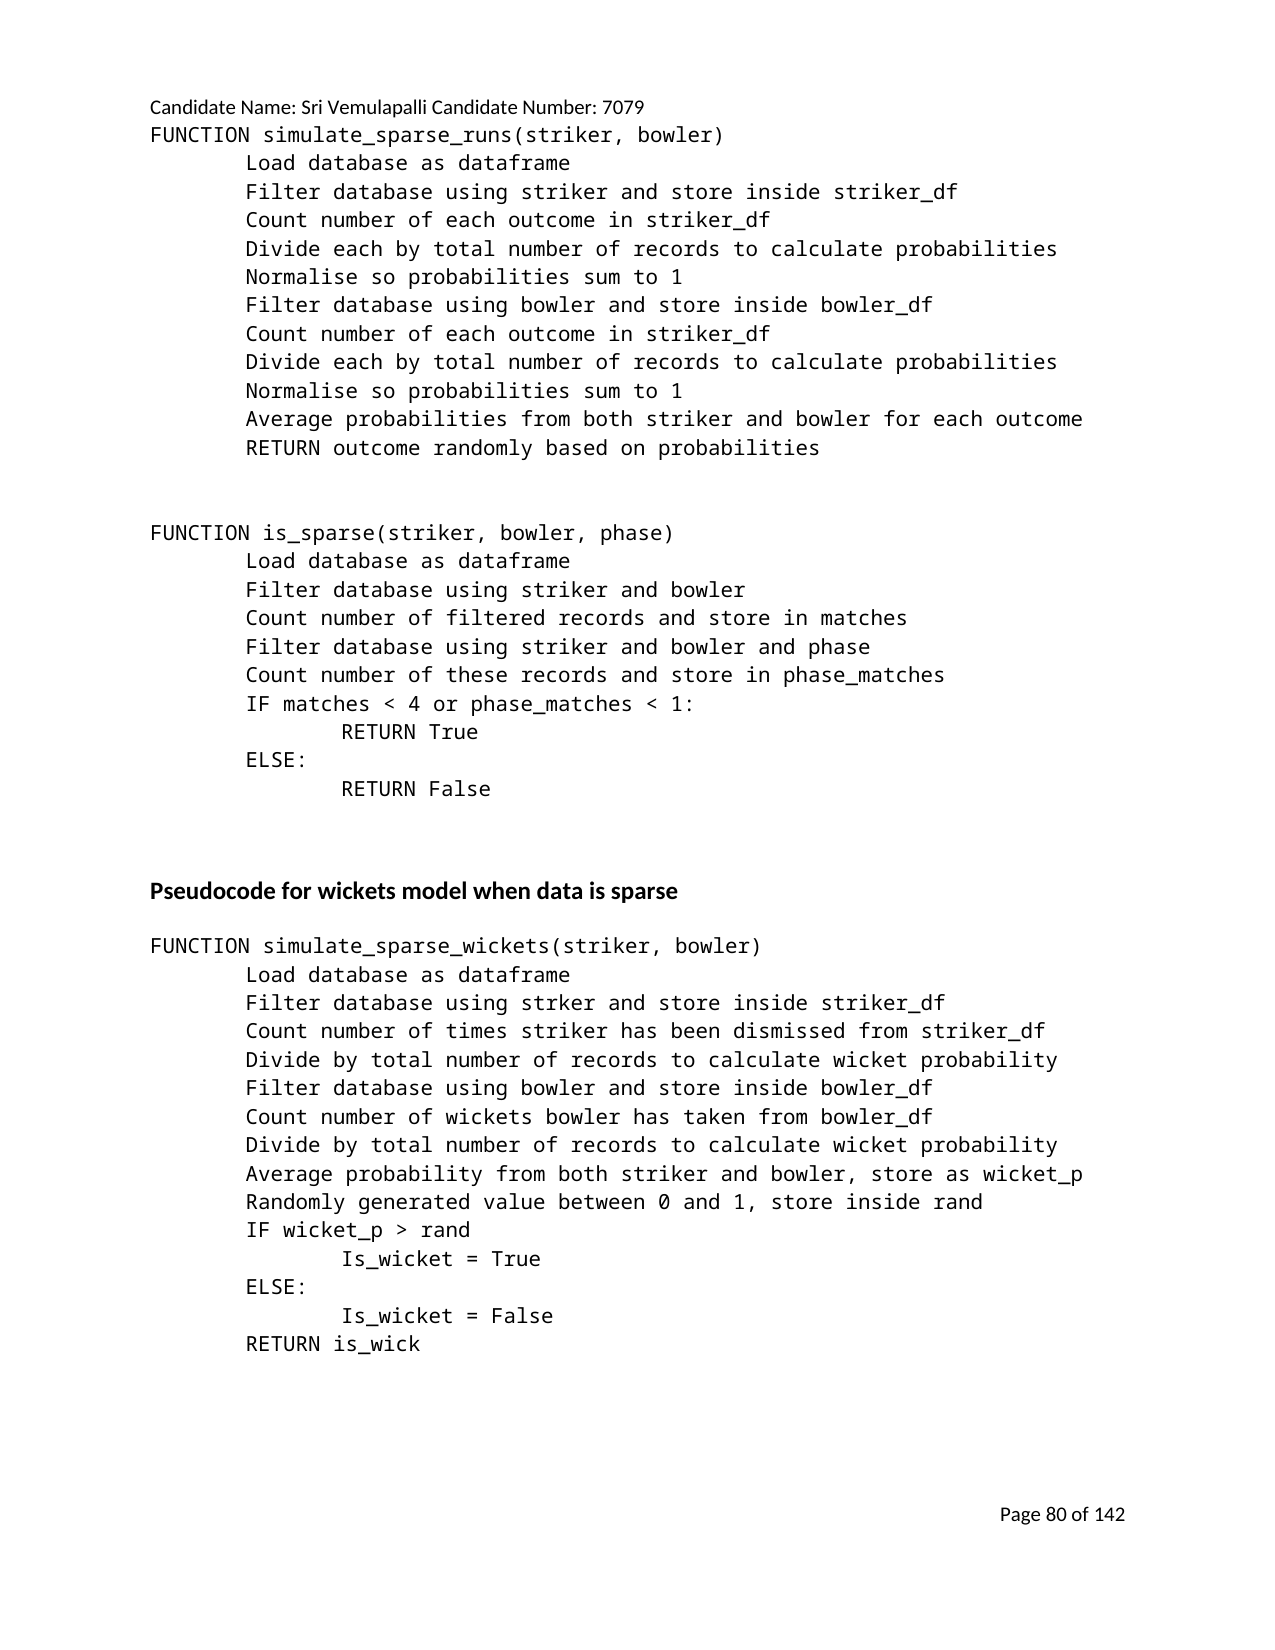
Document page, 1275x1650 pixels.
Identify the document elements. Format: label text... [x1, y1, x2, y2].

text Count number of wickets bowler has taken from bowler_df [150, 1102, 1125, 1130]
text FUNCTION is_sparse(striker, bowler, phase) [150, 518, 1125, 547]
text IF matches < 4 or phase_matches < 1: [150, 689, 1125, 717]
text Filter database using striker and bowler and phase [150, 632, 1125, 660]
text Filter database using bowler and store inside bowler_df [150, 291, 1125, 319]
text Filter database using strker and store inside striker_df [150, 988, 1125, 1017]
text RETURN True [150, 717, 1125, 746]
text Count number of times striker has been dismissed from striker_df [150, 1017, 1125, 1045]
text Count number of these records and store in phase_matches [150, 660, 1125, 689]
text ELSE: [150, 746, 1125, 774]
text RETURN False [150, 774, 1125, 802]
text Count number of filtered records and store in matches [150, 603, 1125, 632]
text Filter database using striker and bowler [150, 575, 1125, 603]
text Divide each by total number of records to calculate probabilities [150, 347, 1125, 376]
text IF wicket_p > rand [150, 1216, 1125, 1244]
text Average probabilities from both striker and bowler for each outcome [150, 404, 1125, 433]
text RETURN outcome randomly based on probabilities [150, 433, 1125, 461]
text ELSE: [150, 1272, 1125, 1301]
text Randomly generated value between 0 and 1, store inside rand [150, 1187, 1125, 1216]
text Count number of each outcome in striker_df [150, 319, 1125, 347]
text Pseudocode for wickets model when data is sparse [150, 875, 1125, 906]
text Filter database using bowler and store inside bowler_df [150, 1073, 1125, 1102]
text Count number of each outcome in striker_df [150, 205, 1125, 234]
text Normalise so probabilities sum to 1 [150, 262, 1125, 291]
text RETURN is_wick [150, 1329, 1125, 1358]
text Filter database using striker and store inside striker_df [150, 177, 1125, 205]
text Load database as dataframe [150, 547, 1125, 575]
text FUNCTION simulate_sparse_wickets(striker, bowler) [150, 931, 1125, 960]
text FUNCTION simulate_sparse_runs(striker, bowler) [150, 120, 1125, 148]
text Is_wicket = True [150, 1244, 1125, 1272]
text Divide each by total number of records to calculate probabilities [150, 234, 1125, 262]
text Divide by total number of records to calculate wicket probability [150, 1045, 1125, 1073]
text Divide by total number of records to calculate wicket probability [150, 1130, 1125, 1159]
text Normalise so probabilities sum to 1 [150, 376, 1125, 404]
text Load database as dataframe [150, 960, 1125, 988]
text Is_wicket = False [150, 1301, 1125, 1329]
text Load database as dataframe [150, 148, 1125, 177]
text Average probability from both striker and bowler, store as wicket_p [150, 1159, 1125, 1187]
